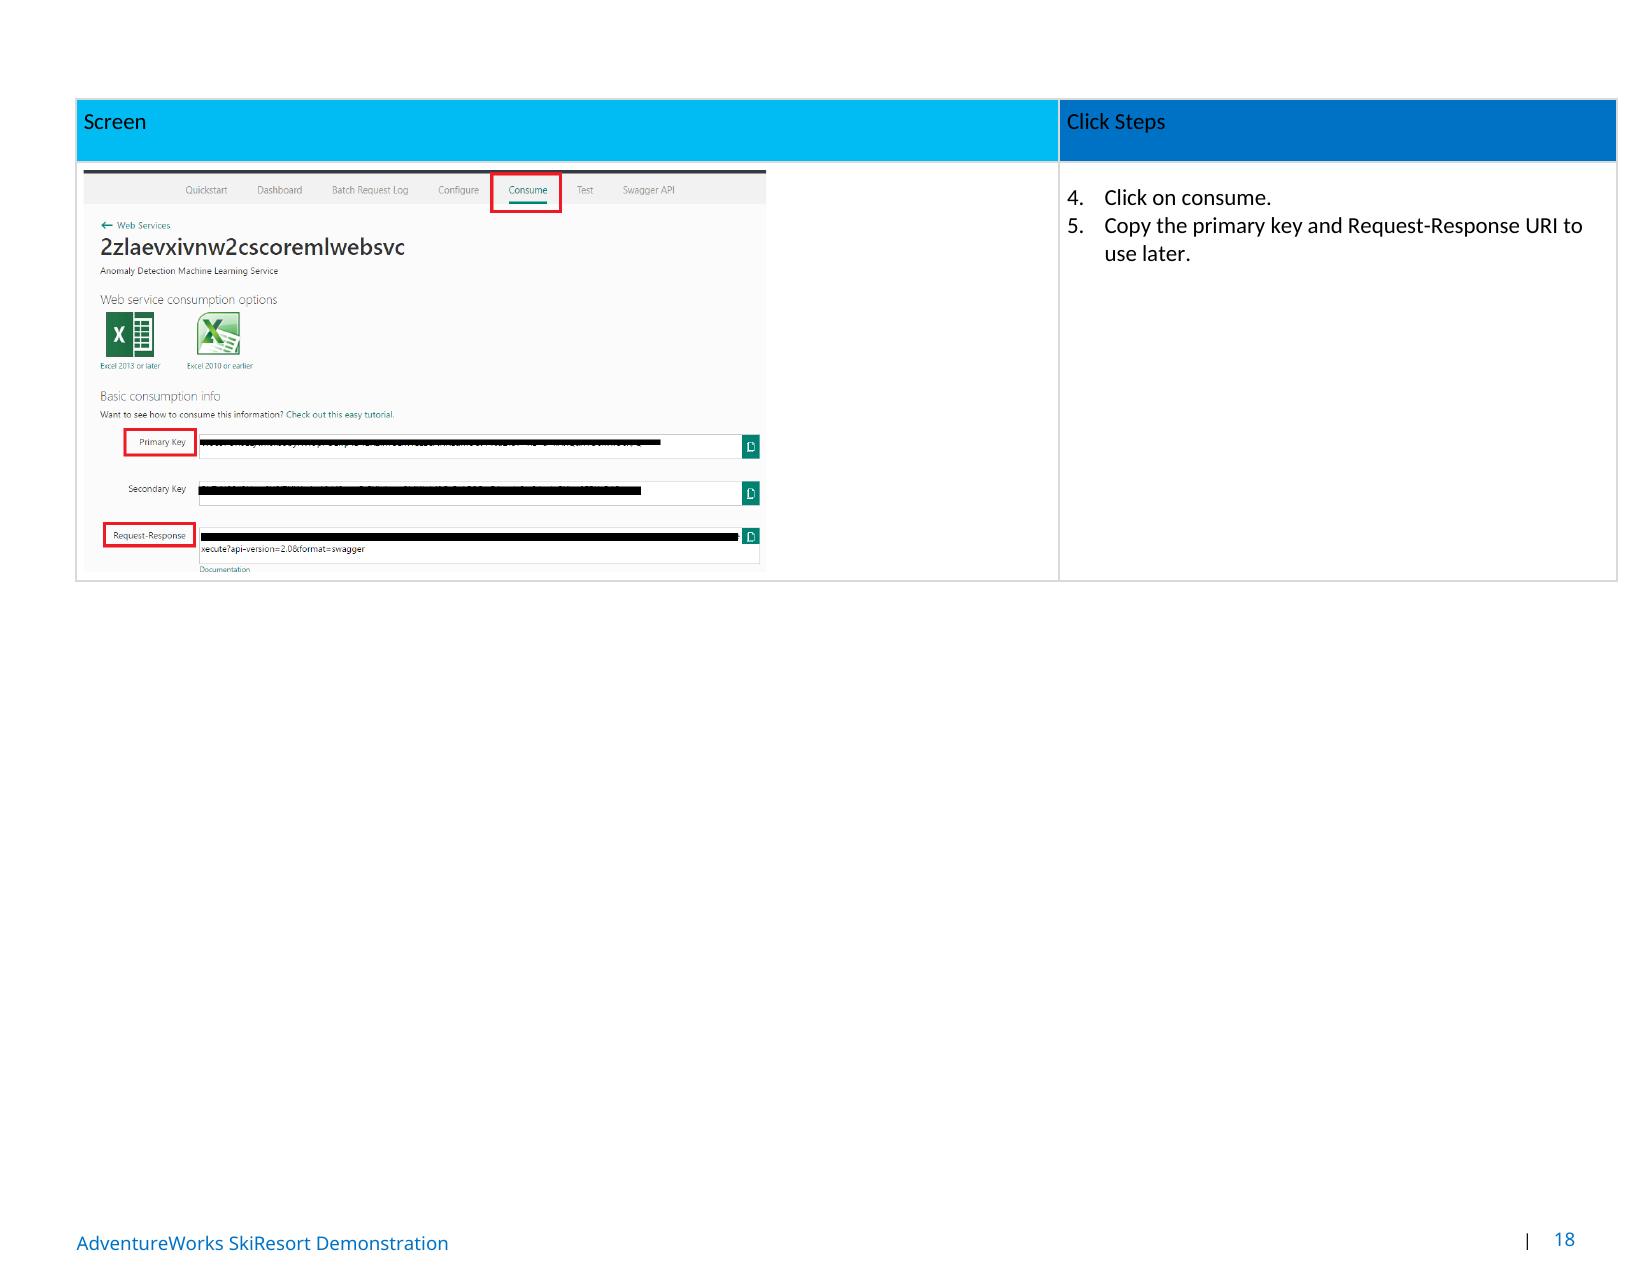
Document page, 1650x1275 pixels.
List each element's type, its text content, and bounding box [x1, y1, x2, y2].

table_header Click Steps [1060, 100, 1616, 161]
table_cell [77, 163, 1058, 579]
table_cell Click on consume. Copy the primary key and Request-Response URI to use later. [1060, 163, 1616, 579]
table_header Screen [77, 100, 1058, 161]
picture [83, 170, 767, 572]
